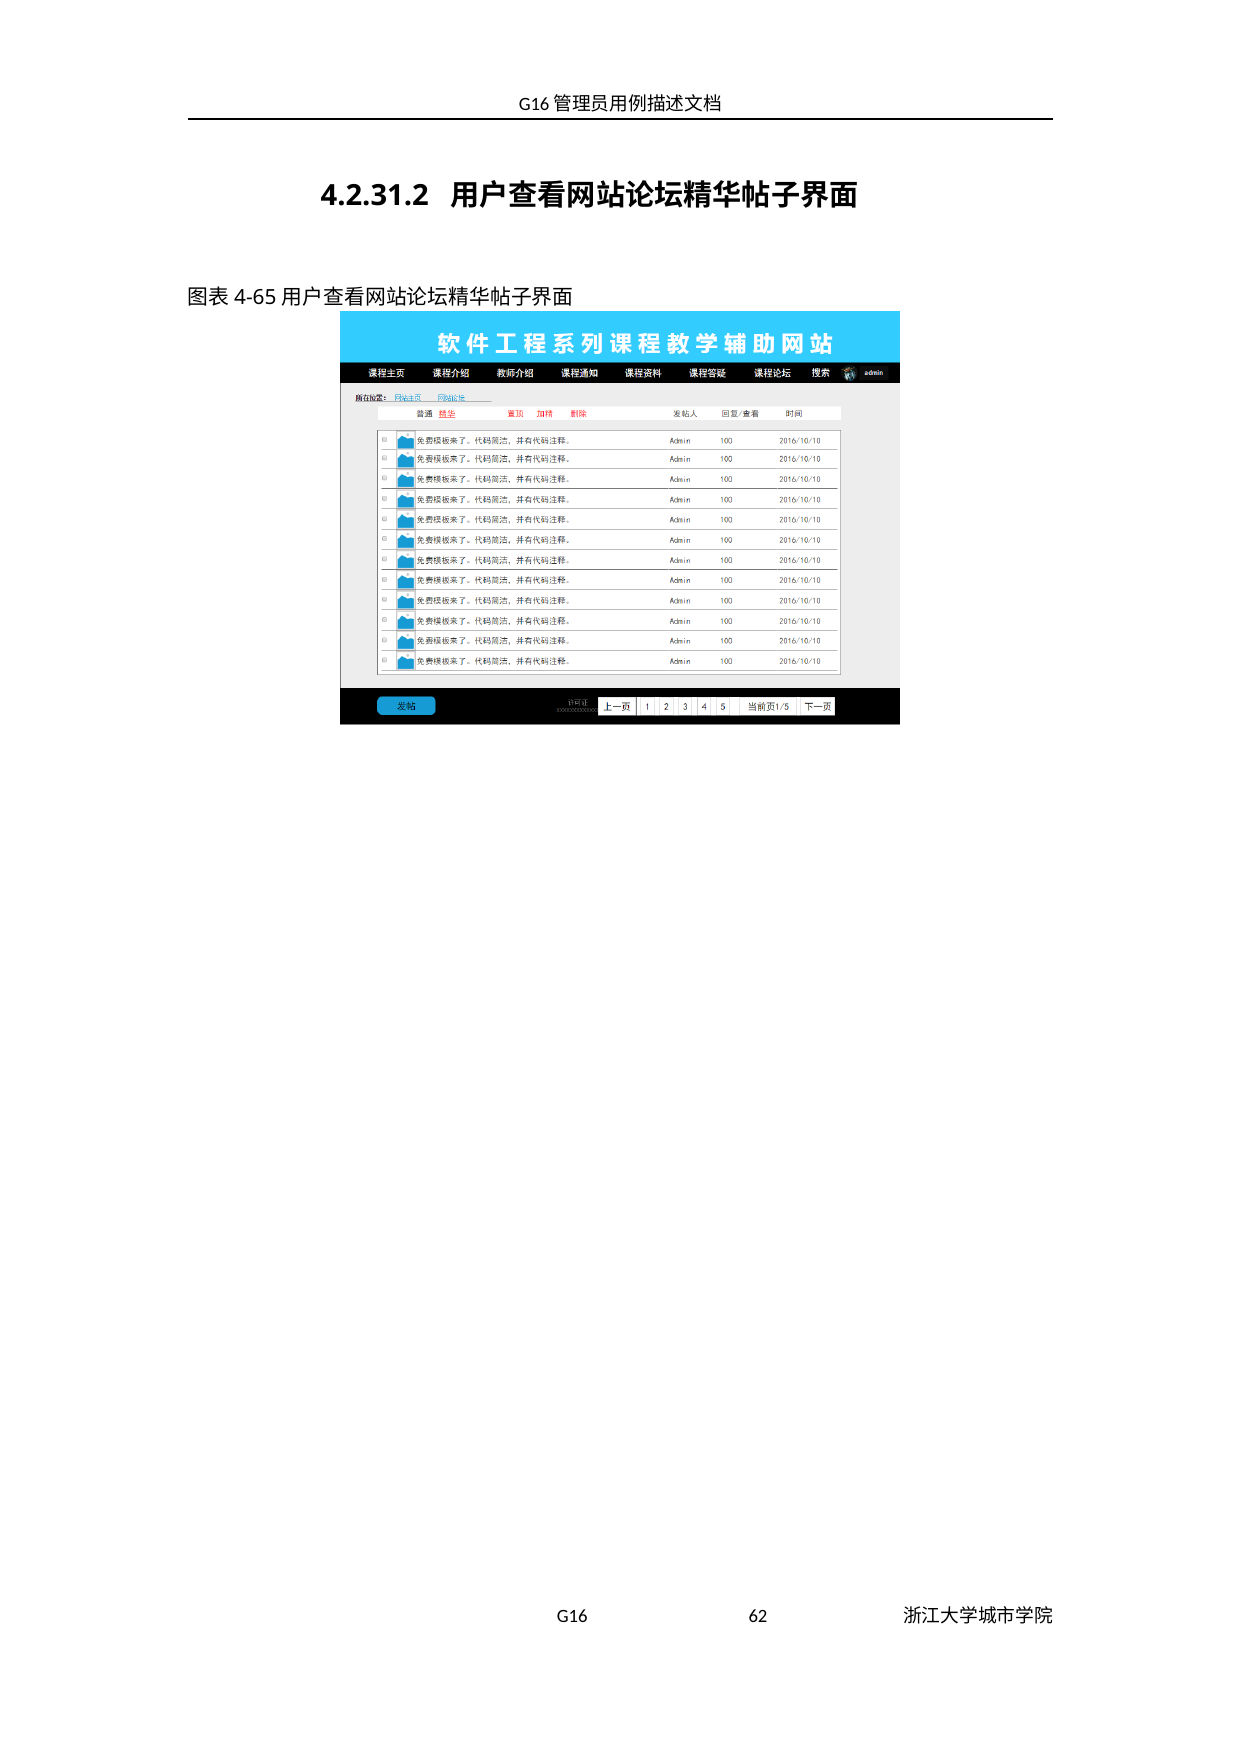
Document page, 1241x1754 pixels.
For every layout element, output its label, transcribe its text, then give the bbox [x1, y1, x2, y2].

subtitle 用户查看网站论坛精华帖子界面 [320, 160, 1053, 225]
picture [340, 311, 900, 725]
